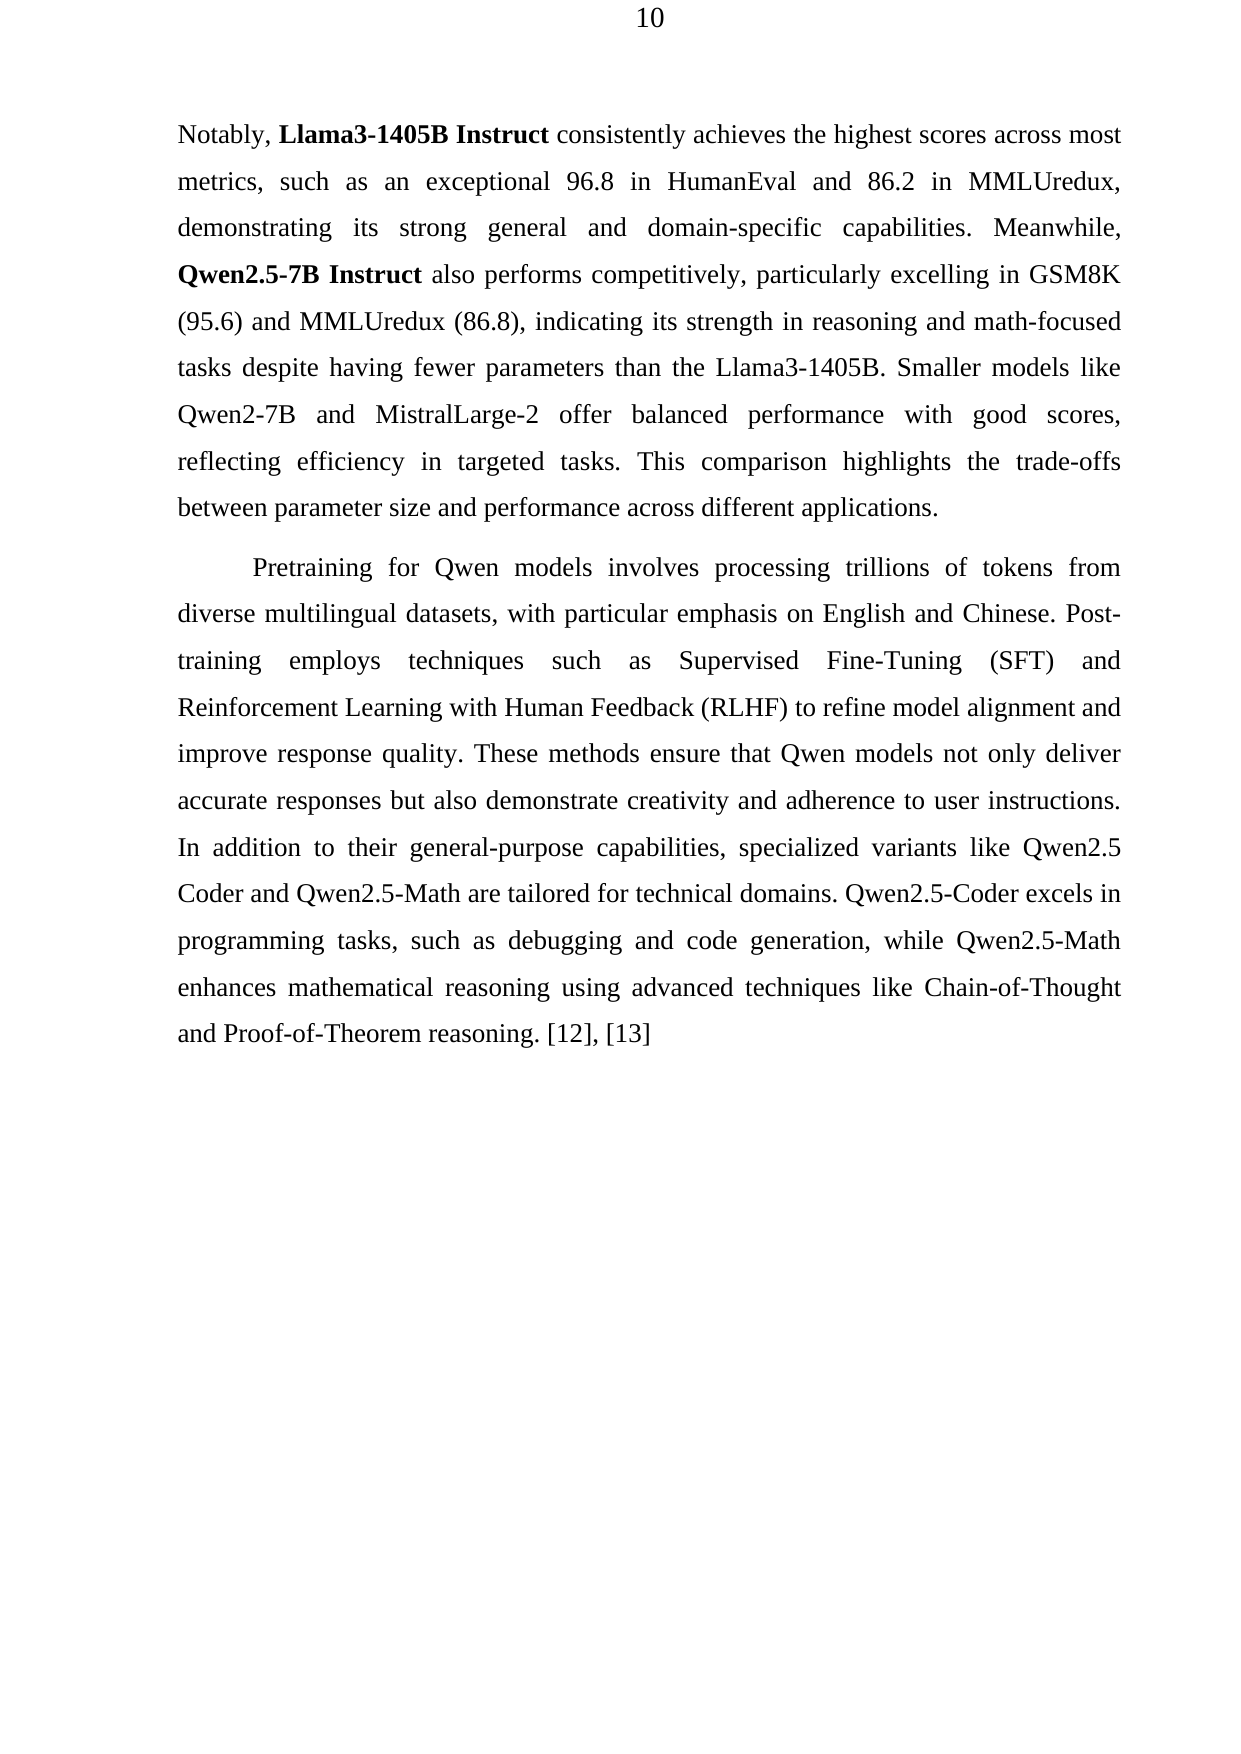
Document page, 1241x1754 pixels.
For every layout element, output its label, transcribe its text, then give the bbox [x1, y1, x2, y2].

text Pretraining for Qwen models involves processing trillions of tokens from diverse multilingual datasets, with particular emphasis on English and Chinese. Post-training employs techniques such as Supervised Fine-Tuning (SFT) and Reinforcement Learning with Human Feedback (RLHF) to refine model alignment and improve response quality. These methods ensure that Qwen models not only deliver accurate responses but also demonstrate creativity and adherence to user instructions. In addition to their general-purpose capabilities, specialized variants like Qwen2.5 Coder and Qwen2.5-Math are tailored for technical domains. Qwen2.5-Coder excels in programming tasks, such as debugging and code generation, while Qwen2.5-Math enhances mathematical reasoning using advanced techniques like Chain-of-Thought and Proof-of-Theorem reasoning. [12], [13] [177, 551, 1122, 1048]
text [177, 118, 1122, 523]
